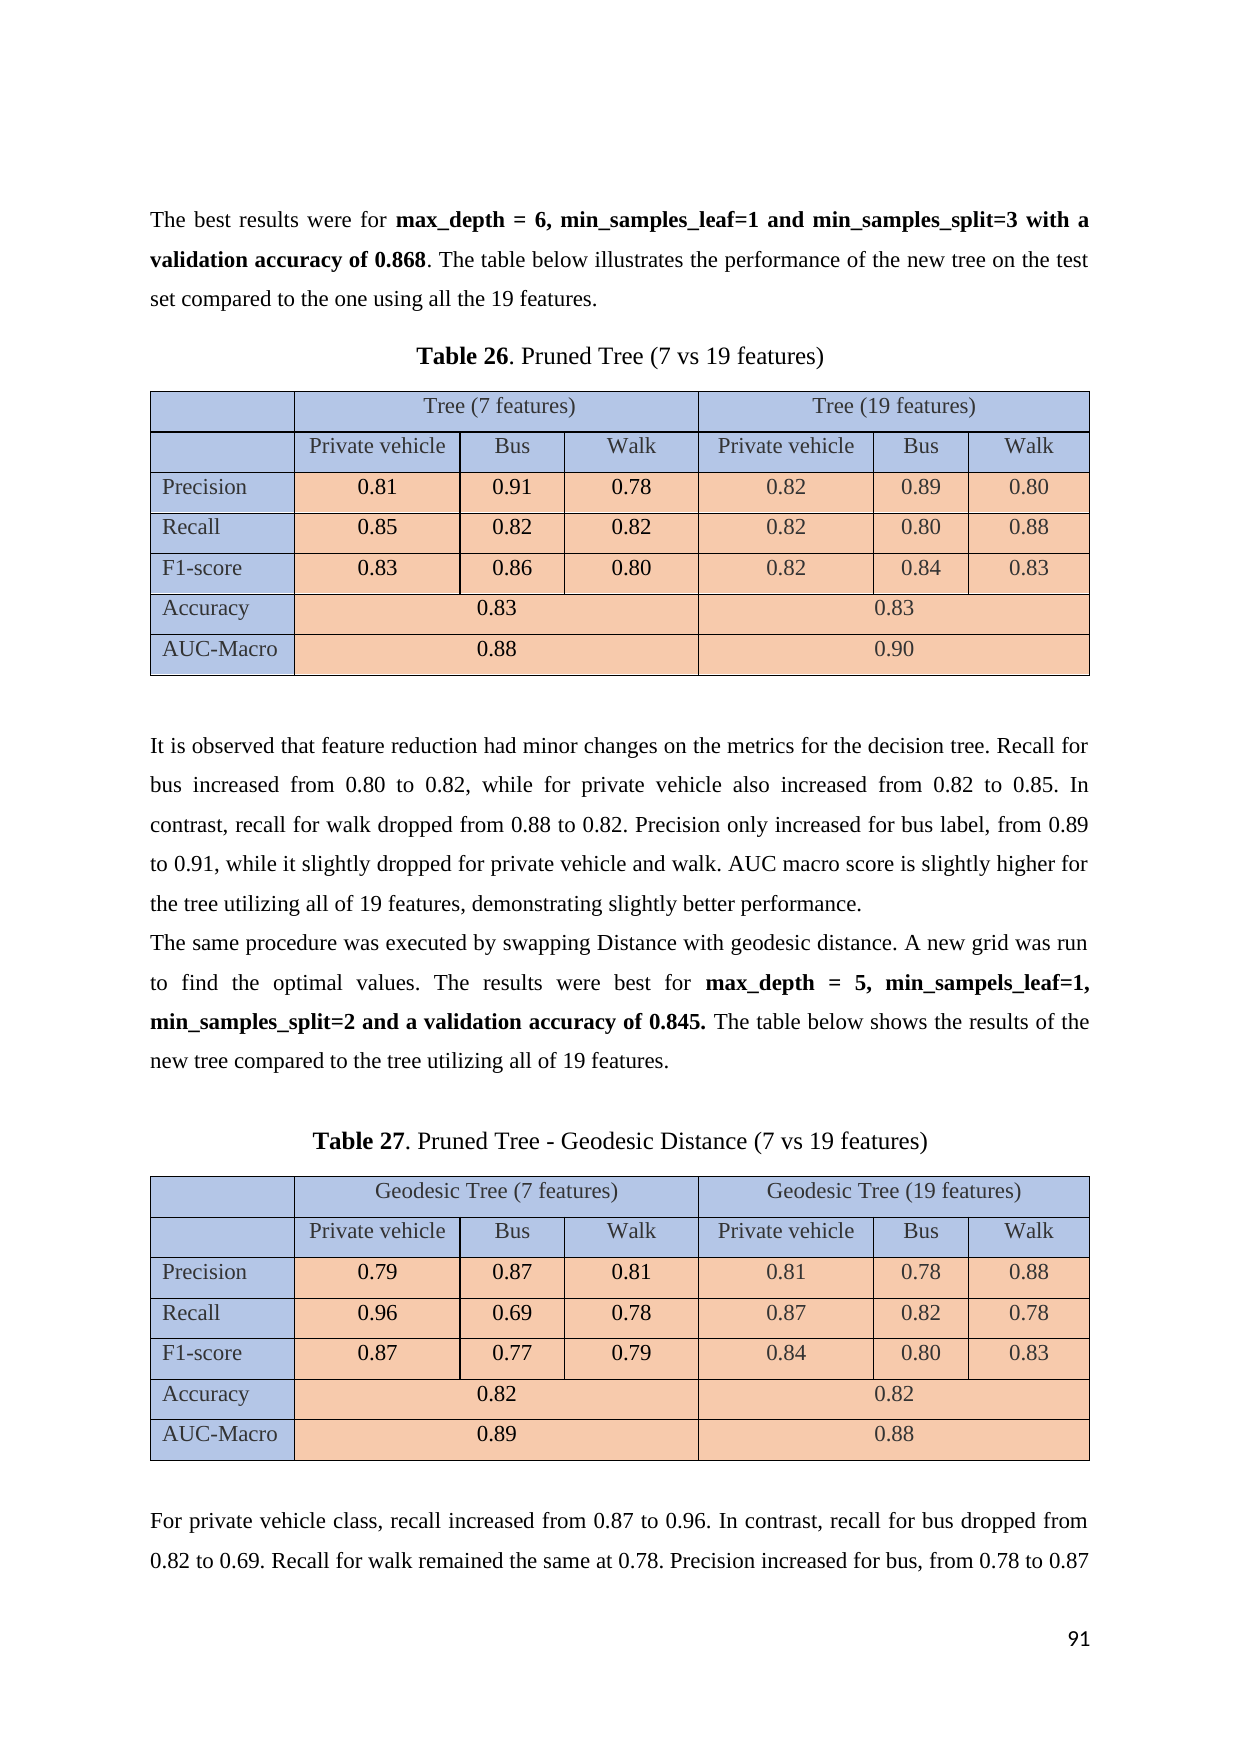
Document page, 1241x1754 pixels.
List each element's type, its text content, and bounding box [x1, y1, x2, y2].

table_cell Private vehicle [295, 1218, 459, 1257]
table_cell 0.89 [295, 1420, 698, 1460]
table_cell 0.80 [969, 473, 1089, 512]
table_cell 0.83 [295, 595, 698, 634]
table_cell Private vehicle [699, 433, 873, 472]
table_cell Recall [151, 1299, 294, 1338]
table_cell Bus [461, 433, 564, 472]
table_cell 0.89 [874, 473, 968, 512]
table_cell 0.81 [295, 473, 459, 512]
table_header [151, 392, 294, 431]
table_cell Walk [969, 433, 1089, 472]
table_cell 0.82 [699, 554, 873, 593]
table_cell 0.80 [565, 554, 698, 593]
table_cell Precision [151, 1258, 294, 1298]
table_header Geodesic Tree (19 features) [699, 1177, 1089, 1217]
table_cell 0.81 [565, 1258, 698, 1298]
table_cell Bus [874, 433, 968, 472]
table_cell 0.96 [295, 1299, 459, 1338]
table_cell 0.81 [699, 1258, 873, 1298]
table_cell 0.80 [874, 514, 968, 553]
text Table 26. Pruned Tree (7 vs 19 features) [150, 341, 1090, 370]
table_cell 0.78 [969, 1299, 1089, 1338]
table_cell 0.82 [874, 1299, 968, 1338]
table_cell Walk [565, 1218, 698, 1257]
table_cell 0.83 [969, 554, 1089, 593]
table_cell Private vehicle [699, 1218, 873, 1257]
table_header Tree (19 features) [699, 392, 1089, 431]
table_cell [151, 1218, 294, 1257]
table_cell Walk [565, 433, 698, 472]
table_cell 0.88 [969, 514, 1089, 553]
table_cell 0.83 [295, 554, 459, 593]
table_cell 0.85 [295, 514, 459, 553]
text The same procedure was executed by swapping Distance with geodesic distance. A new grid was run to find the optimal values. The results were best for max_depth = 5, min_sampels_leaf=1, min_samples_split=2 and a validation accuracy of 0.845. The table below shows the results of the new tree compared to the tree utilizing all of 19 features. [150, 929, 1090, 1074]
table_header Tree (7 features) [295, 392, 698, 431]
table_cell 0.69 [461, 1299, 564, 1338]
table_cell AUC-Macro [151, 635, 294, 674]
table_cell 0.82 [699, 514, 873, 553]
table_cell 0.84 [874, 554, 968, 593]
table_cell 0.87 [295, 1339, 459, 1379]
table_cell F1-score [151, 554, 294, 593]
table_cell 0.83 [699, 595, 1089, 634]
table_cell Bus [461, 1218, 564, 1257]
table_cell 0.83 [969, 1339, 1089, 1379]
table_cell 0.78 [565, 1299, 698, 1338]
table_header [151, 1177, 294, 1217]
table_cell 0.80 [874, 1339, 968, 1379]
table_cell F1-score [151, 1339, 294, 1379]
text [150, 1508, 1090, 1573]
table_cell 0.88 [295, 635, 698, 674]
table_cell Private vehicle [295, 433, 459, 472]
text The best results were for max_depth = 6, min_samples_leaf=1 and min_samples_split=3 with a validation accuracy of 0.868. The table below illustrates the performance of the new tree on the test set compared to the one using all the 19 features. [150, 206, 1090, 311]
text It is observed that feature reduction had minor changes on the metrics for the decision tree. Recall for bus increased from 0.80 to 0.82, while for private vehicle also increased from 0.82 to 0.85. In contrast, recall for walk dropped from 0.88 to 0.82. Precision only increased for bus label, from 0.89 to 0.91, while it slightly dropped for private vehicle and walk. AUC macro score is slightly higher for the tree utilizing all of 19 features, demonstrating slightly better performance. [150, 732, 1090, 916]
table_cell 0.82 [461, 514, 564, 553]
table_cell Precision [151, 473, 294, 512]
table_cell 0.90 [699, 635, 1089, 674]
table_cell Bus [874, 1218, 968, 1257]
table_cell [151, 433, 294, 472]
table_cell 0.82 [565, 514, 698, 553]
table_cell Accuracy [151, 1380, 294, 1419]
table_cell 0.78 [874, 1258, 968, 1298]
table_cell 0.88 [699, 1420, 1089, 1460]
table_cell 0.77 [461, 1339, 564, 1379]
table_cell Accuracy [151, 595, 294, 634]
table_cell 0.88 [969, 1258, 1089, 1298]
table_cell 0.86 [461, 554, 564, 593]
table_cell 0.91 [461, 473, 564, 512]
table_cell 0.87 [699, 1299, 873, 1338]
table_cell 0.79 [295, 1258, 459, 1298]
table_cell 0.84 [699, 1339, 873, 1379]
table_cell 0.82 [295, 1380, 698, 1419]
table_cell 0.87 [461, 1258, 564, 1298]
text Table 27. Pruned Tree - Geodesic Distance (7 vs 19 features) [150, 1126, 1090, 1155]
table_cell 0.82 [699, 1380, 1089, 1419]
table_cell 0.82 [699, 473, 873, 512]
table_cell Walk [969, 1218, 1089, 1257]
table_cell 0.78 [565, 473, 698, 512]
table_cell 0.79 [565, 1339, 698, 1379]
table_cell AUC-Macro [151, 1420, 294, 1460]
table_header Geodesic Tree (7 features) [295, 1177, 698, 1217]
table_cell Recall [151, 514, 294, 553]
